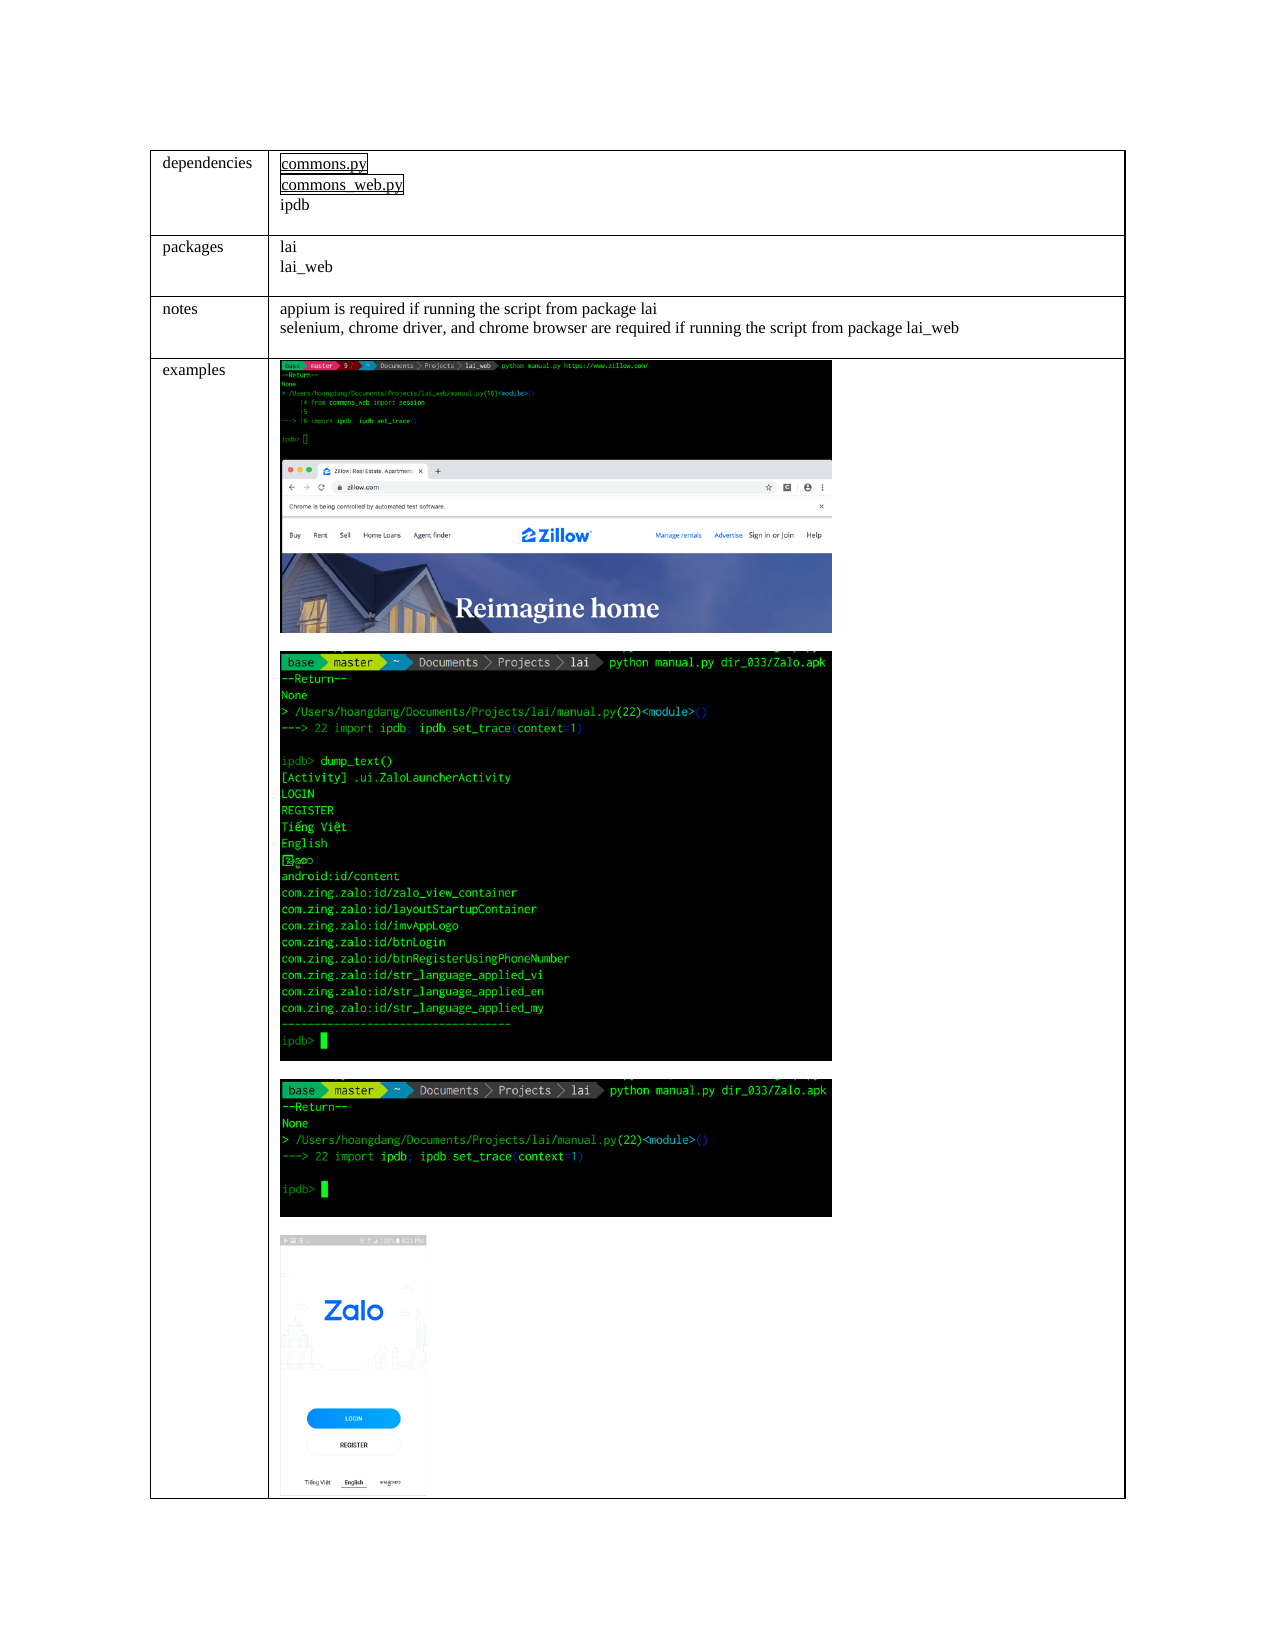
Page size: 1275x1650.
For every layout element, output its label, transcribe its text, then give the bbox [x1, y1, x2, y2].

picture [280, 1235, 427, 1496]
table_cell examples [151, 359, 268, 1497]
table_cell packages [151, 236, 268, 296]
table_cell dependencies [151, 151, 268, 235]
picture [280, 360, 832, 633]
table_cell notes [151, 297, 268, 358]
table_cell lai lai_web [269, 236, 1124, 296]
table_cell commons.py commons_web.py ipdb [269, 151, 1124, 235]
table_cell [269, 359, 1124, 1497]
picture [280, 1079, 832, 1217]
table_cell appium is required if running the script from package lai selenium, chrome driver, and chrome browser are required if running the script from package lai_web [269, 297, 1124, 358]
picture [280, 651, 832, 1061]
